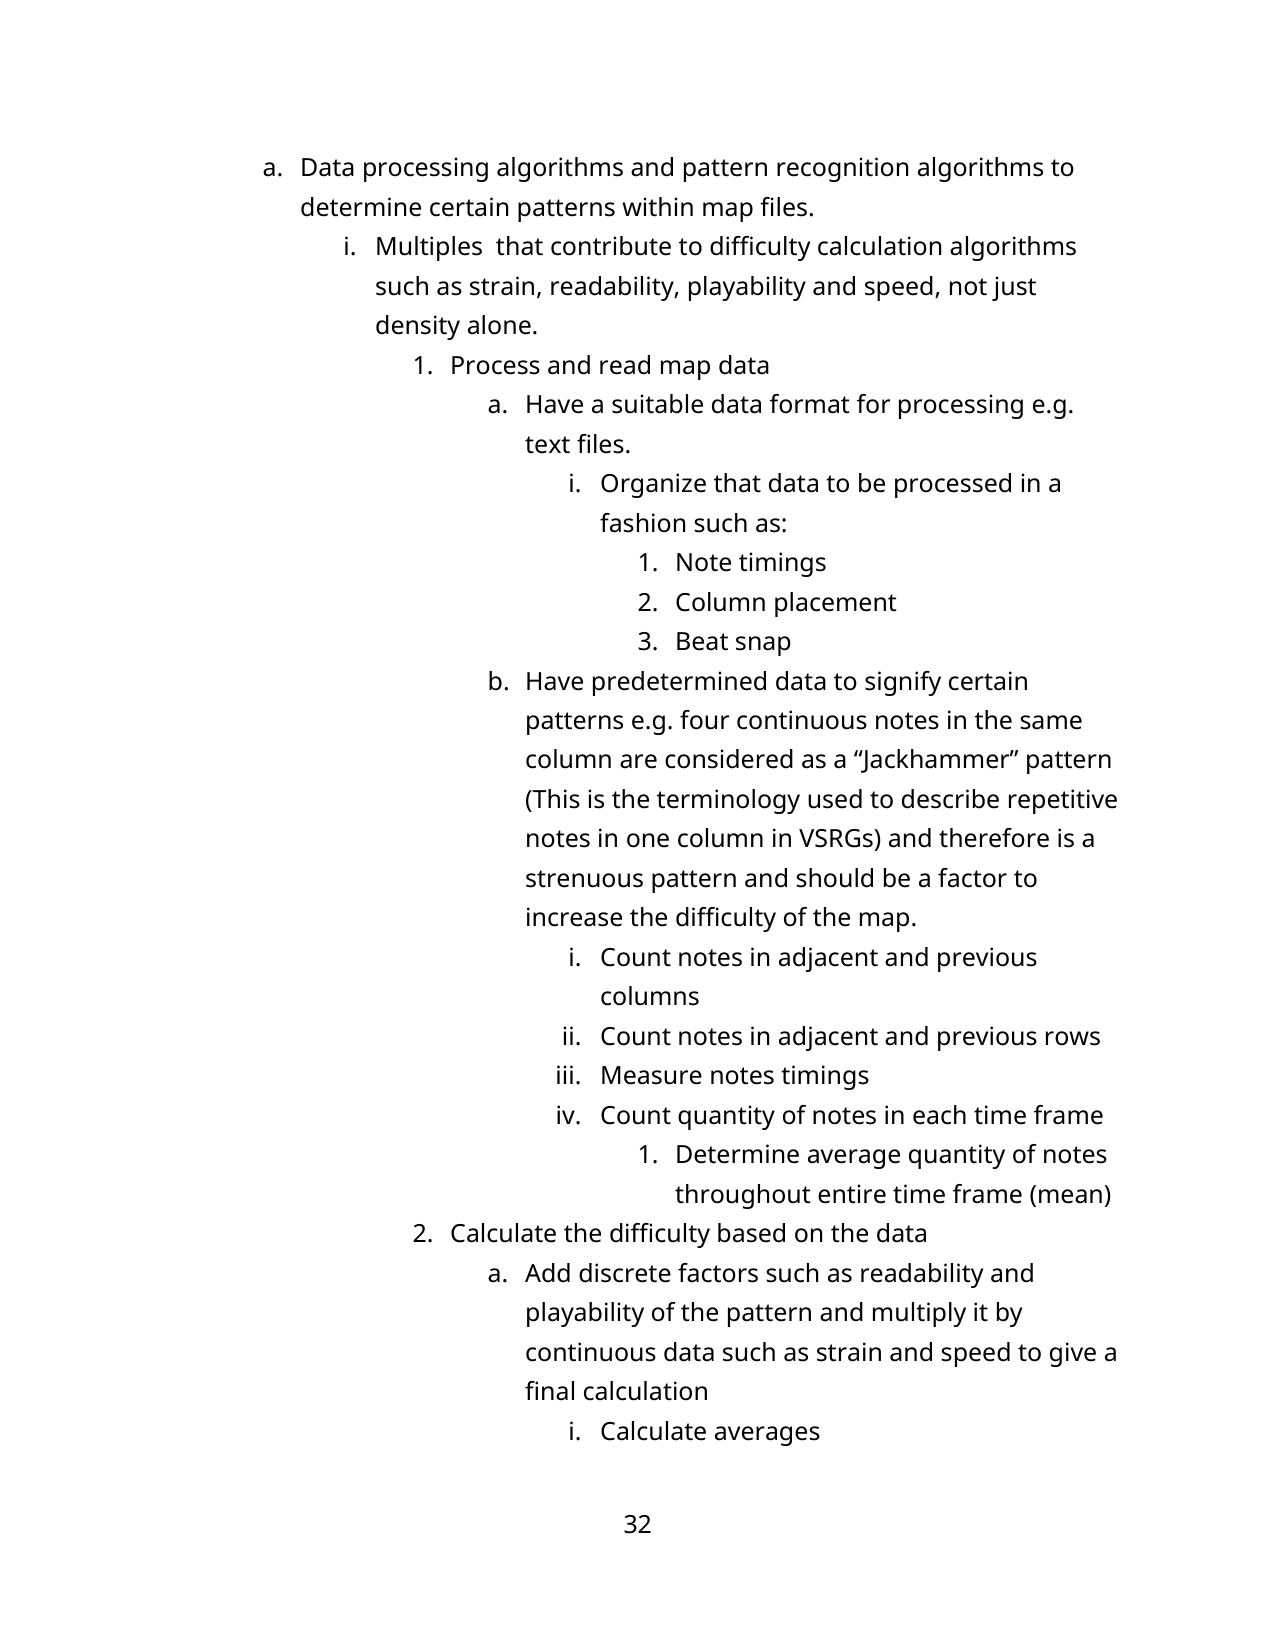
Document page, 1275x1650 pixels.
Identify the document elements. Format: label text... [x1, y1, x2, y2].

list Count notes in adjacent and previous rows [581, 1018, 1125, 1053]
list Calculate averages [581, 1413, 1125, 1447]
list Note timings [637, 545, 1125, 579]
list Count quantity of notes in each time frame [581, 1097, 1125, 1132]
list Count notes in adjacent and previous columns [581, 939, 1125, 1013]
list Process and read map data [412, 347, 1125, 381]
list Data processing algorithms and pattern recognition algorithms to determine certain patterns within map files. [262, 150, 1125, 223]
list Column placement [637, 584, 1125, 618]
list Multiples that contribute to difficulty calculation algorithms such as strain, readability, playability and speed, not just density alone. [356, 229, 1125, 342]
list Add discrete factors such as readability and playability of the pattern and multiply it by continuous data such as strain and speed to give a final calculation [487, 1255, 1125, 1408]
list Measure notes timings [581, 1058, 1125, 1092]
list Organize that data to be processed in a fashion such as: [581, 466, 1125, 539]
list Have a suitable data format for processing e.g. text files. [487, 387, 1125, 460]
list Determine average quantity of notes throughout entire time frame (mean) [637, 1137, 1125, 1211]
list Beat snap [637, 624, 1125, 658]
list Calculate the difficulty based on the data [412, 1216, 1125, 1250]
list Have predetermined data to signify certain patterns e.g. four continuous notes in the same column are considered as a “Jackhammer” pattern (This is the terminology used to describe repetitive notes in one column in VSRGs) and therefore is a strenuous pattern and should be a factor to increase the difficulty of the map. [487, 663, 1125, 934]
